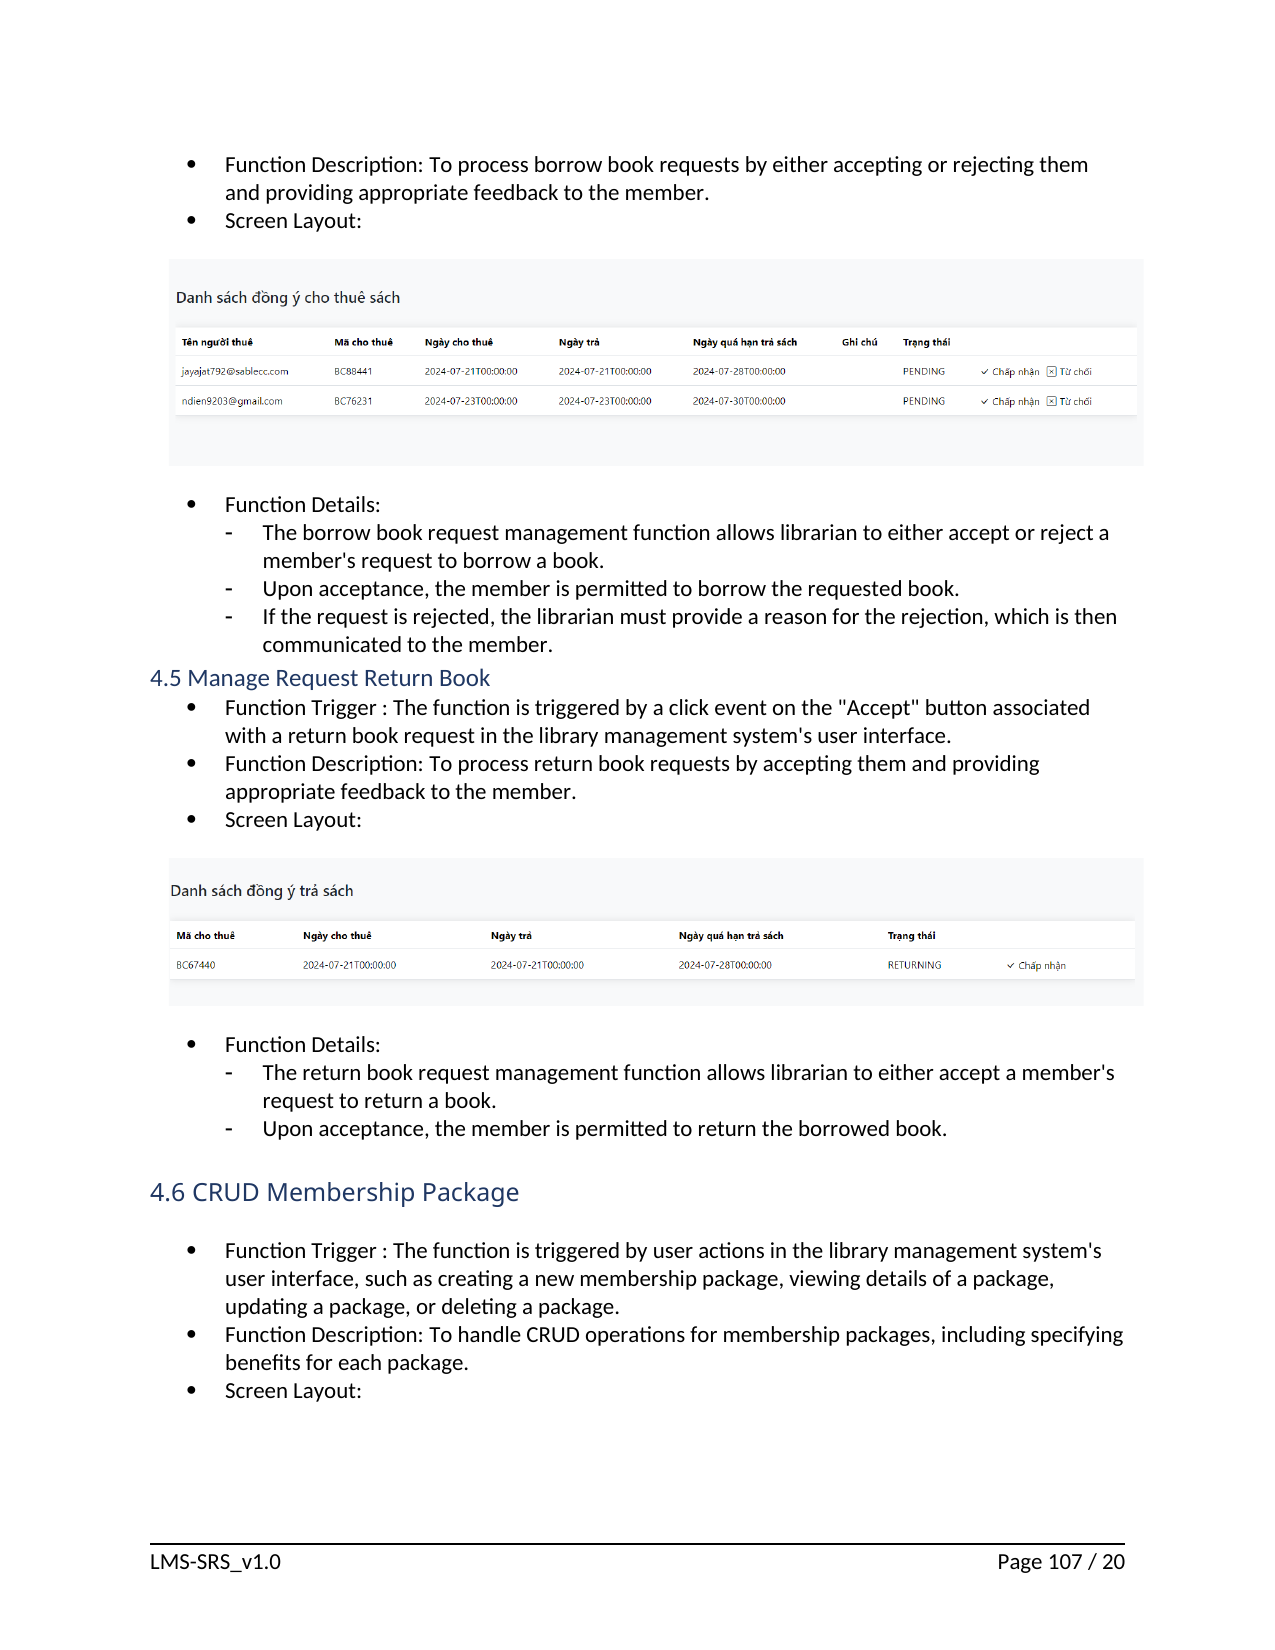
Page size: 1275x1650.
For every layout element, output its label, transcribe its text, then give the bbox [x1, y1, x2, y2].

list If the request is rejected, the librarian must provide a reason for the rejection, which is then communicated to the member. [225, 602, 1125, 658]
list Screen Layout: [187, 1377, 1125, 1404]
list The borrow book request management function allows librarian to either accept or reject a member's request to borrow a book. [225, 518, 1125, 574]
list The return book request management function allows librarian to either accept a member's request to return a book. [225, 1058, 1125, 1114]
list Upon acceptance, the member is permitted to return the borrowed book. [225, 1114, 1125, 1142]
list Function Trigger : The function is triggered by user actions in the library management system's user interface, such as creating a new membership package, viewing details of a package, updating a package, or deleting a package. [187, 1236, 1125, 1321]
list Upon acceptance, the member is permitted to borrow the requested book. [225, 574, 1125, 602]
list Screen Layout: [187, 805, 1125, 833]
list Function Description: To process borrow book requests by either accepting or rejecting them and providing appropriate feedback to the member. [187, 150, 1125, 206]
subtitle 4.6 CRUD Membership Package [150, 1174, 1125, 1208]
list Function Trigger : The function is triggered by a click event on the "Accept" button associated with a return book request in the library management system's user interface. [187, 693, 1125, 749]
list Function Description: To handle CRUD operations for membership packages, including specifying benefits for each package. [187, 1321, 1125, 1377]
list Function Description: To process return book requests by accepting them and providing appropriate feedback to the member. [187, 749, 1125, 805]
list Function Details: [187, 1030, 1125, 1058]
list Function Details: [187, 490, 1125, 518]
subtitle 4.5 Manage Request Return Book [150, 663, 1125, 693]
list Screen Layout: [187, 206, 1125, 234]
